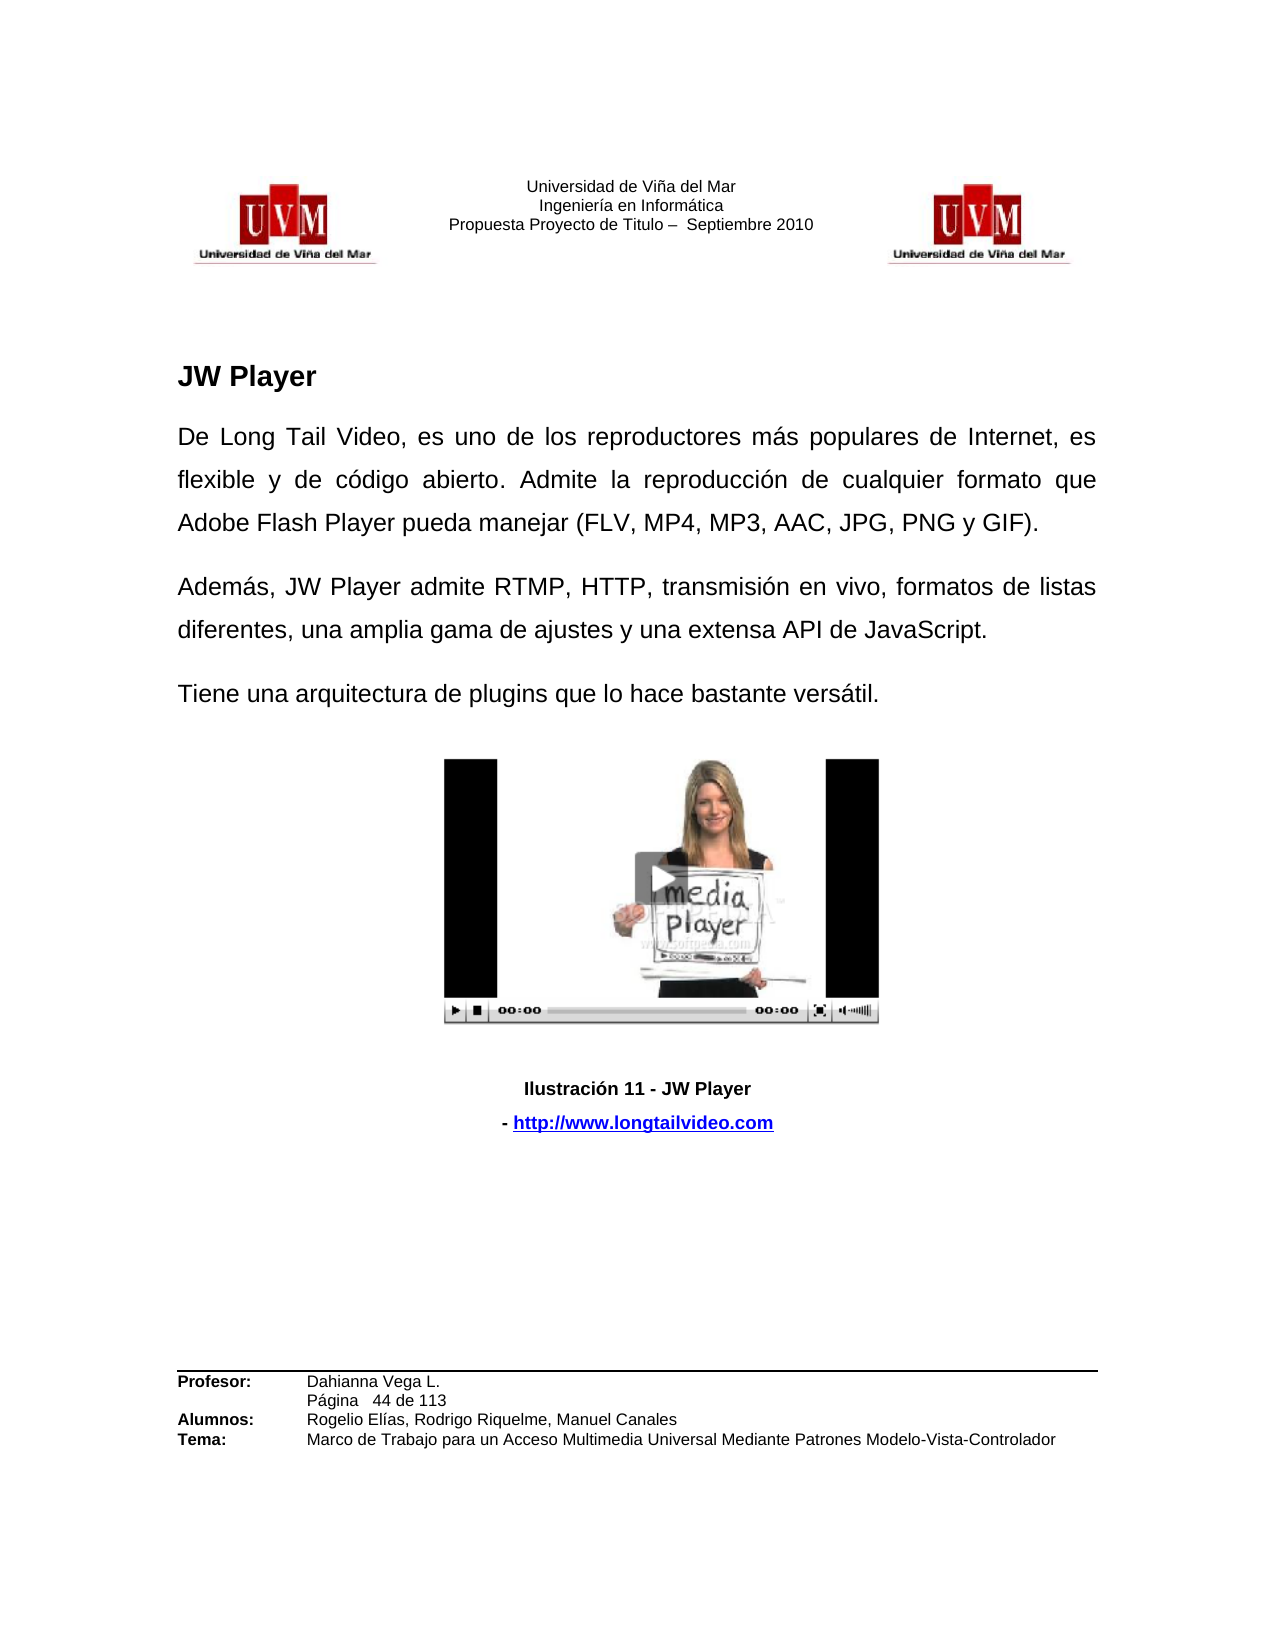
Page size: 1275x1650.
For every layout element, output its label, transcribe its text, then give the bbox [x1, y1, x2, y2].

text De Long Tail Video, es uno de los reproductores más populares de Internet, es flexible y de código abierto. Admite la reproducción de cualquier formato que Adobe Flash Player pueda manejar (FLV, MP4, MP3, AAC, JPG, PNG y GIF). [177, 422, 1098, 537]
picture [177, 176, 390, 267]
text Ilustración 11 - JW Player [177, 1078, 1098, 1099]
text Además, JW Player admite RTMP, HTTP, transmisión en vivo, formatos de listas diferentes, una amplia gama de ajustes y una extensa API de JavaScript. [177, 572, 1098, 644]
subtitle JW Player [177, 359, 1098, 392]
picture [871, 176, 1084, 267]
text Tiene una arquitectura de plugins que lo hace bastante versátil. [177, 679, 1098, 708]
picture [439, 742, 887, 1051]
text - http://www.longtailvideo.com [177, 1112, 1098, 1133]
